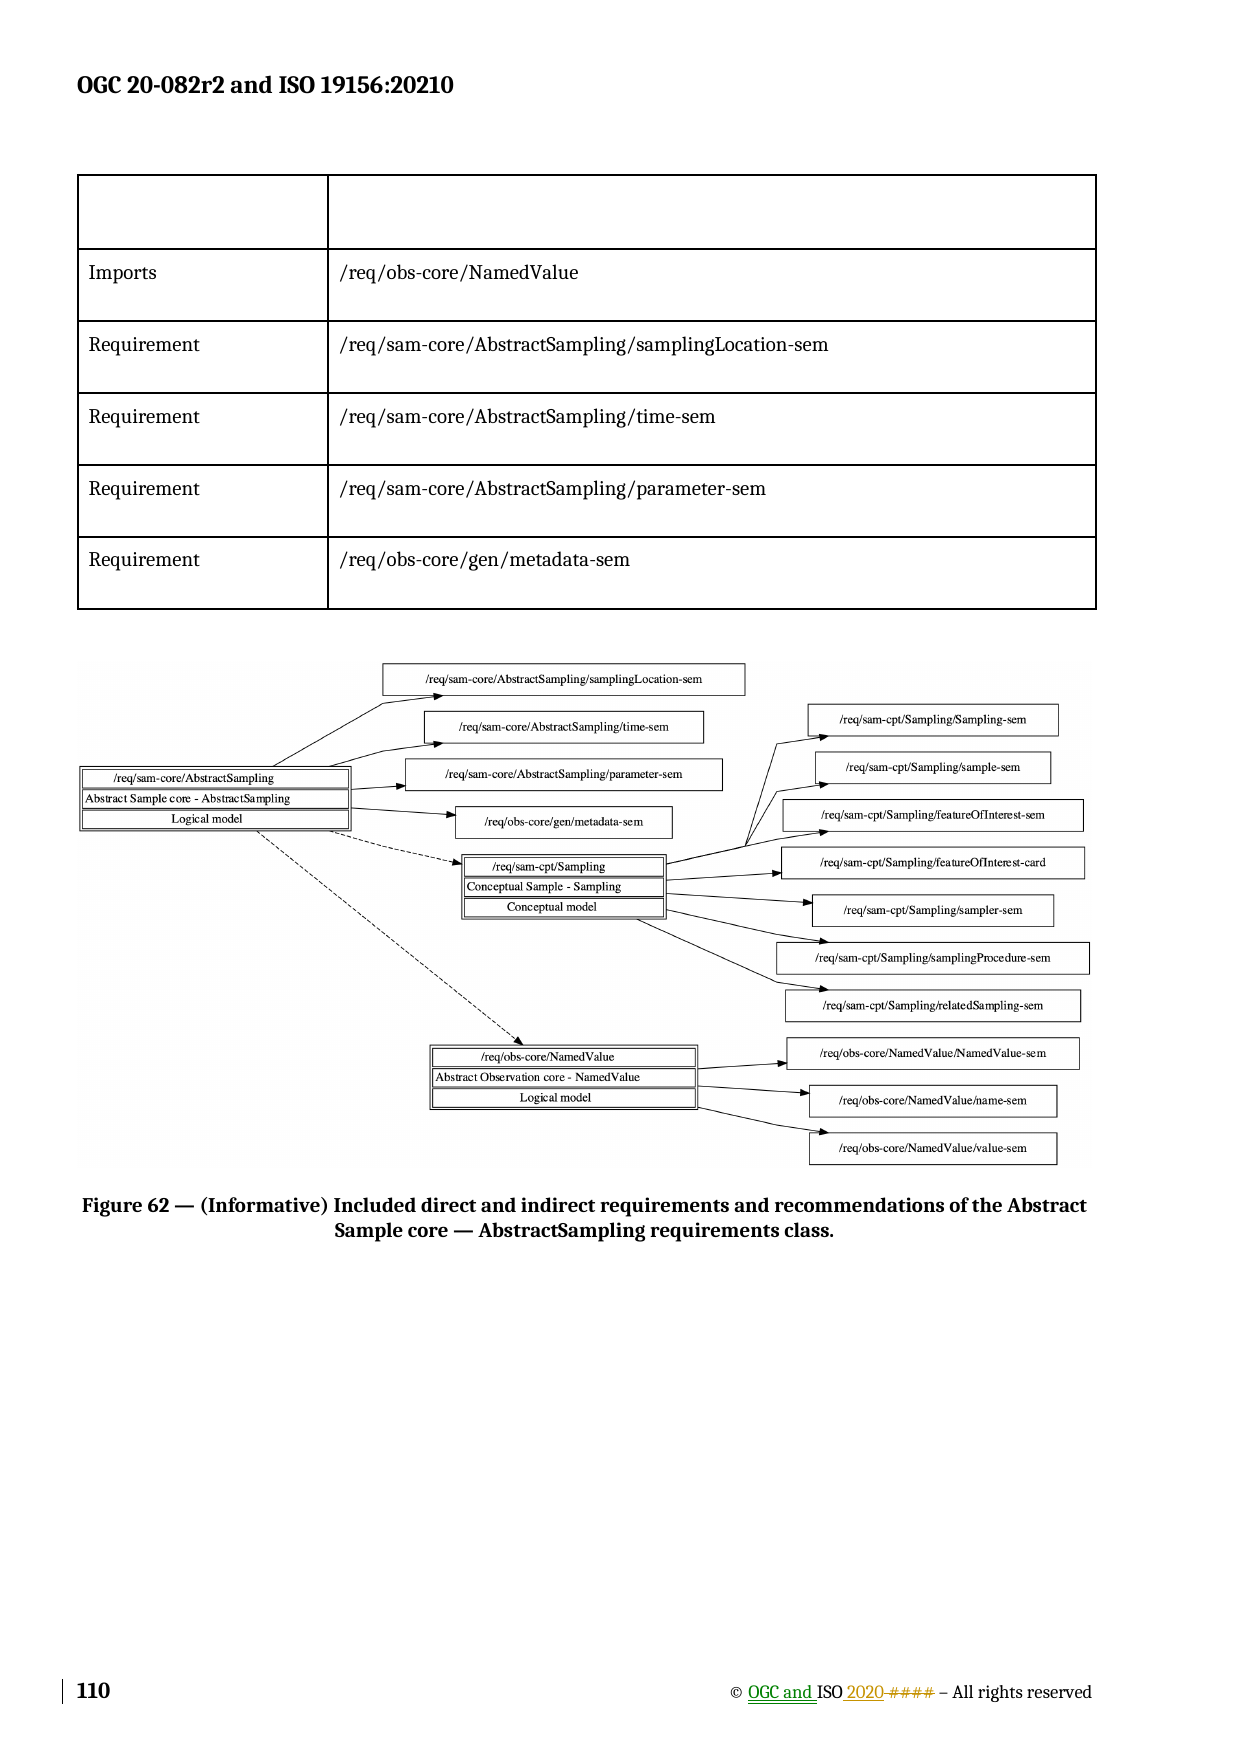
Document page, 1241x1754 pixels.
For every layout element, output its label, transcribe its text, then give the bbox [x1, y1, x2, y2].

text Figure 62 — (Informative) Included direct and indirect requirements and recommendations of the Abstract Sample core — AbstractSampling requirements class. [77, 1193, 1092, 1243]
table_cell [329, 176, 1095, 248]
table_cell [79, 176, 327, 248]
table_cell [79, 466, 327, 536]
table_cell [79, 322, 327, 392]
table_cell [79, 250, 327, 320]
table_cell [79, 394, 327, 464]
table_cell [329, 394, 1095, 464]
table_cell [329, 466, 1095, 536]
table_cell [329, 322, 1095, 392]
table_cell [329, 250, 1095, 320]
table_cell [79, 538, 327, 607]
picture [76, 661, 1093, 1168]
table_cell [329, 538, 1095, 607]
